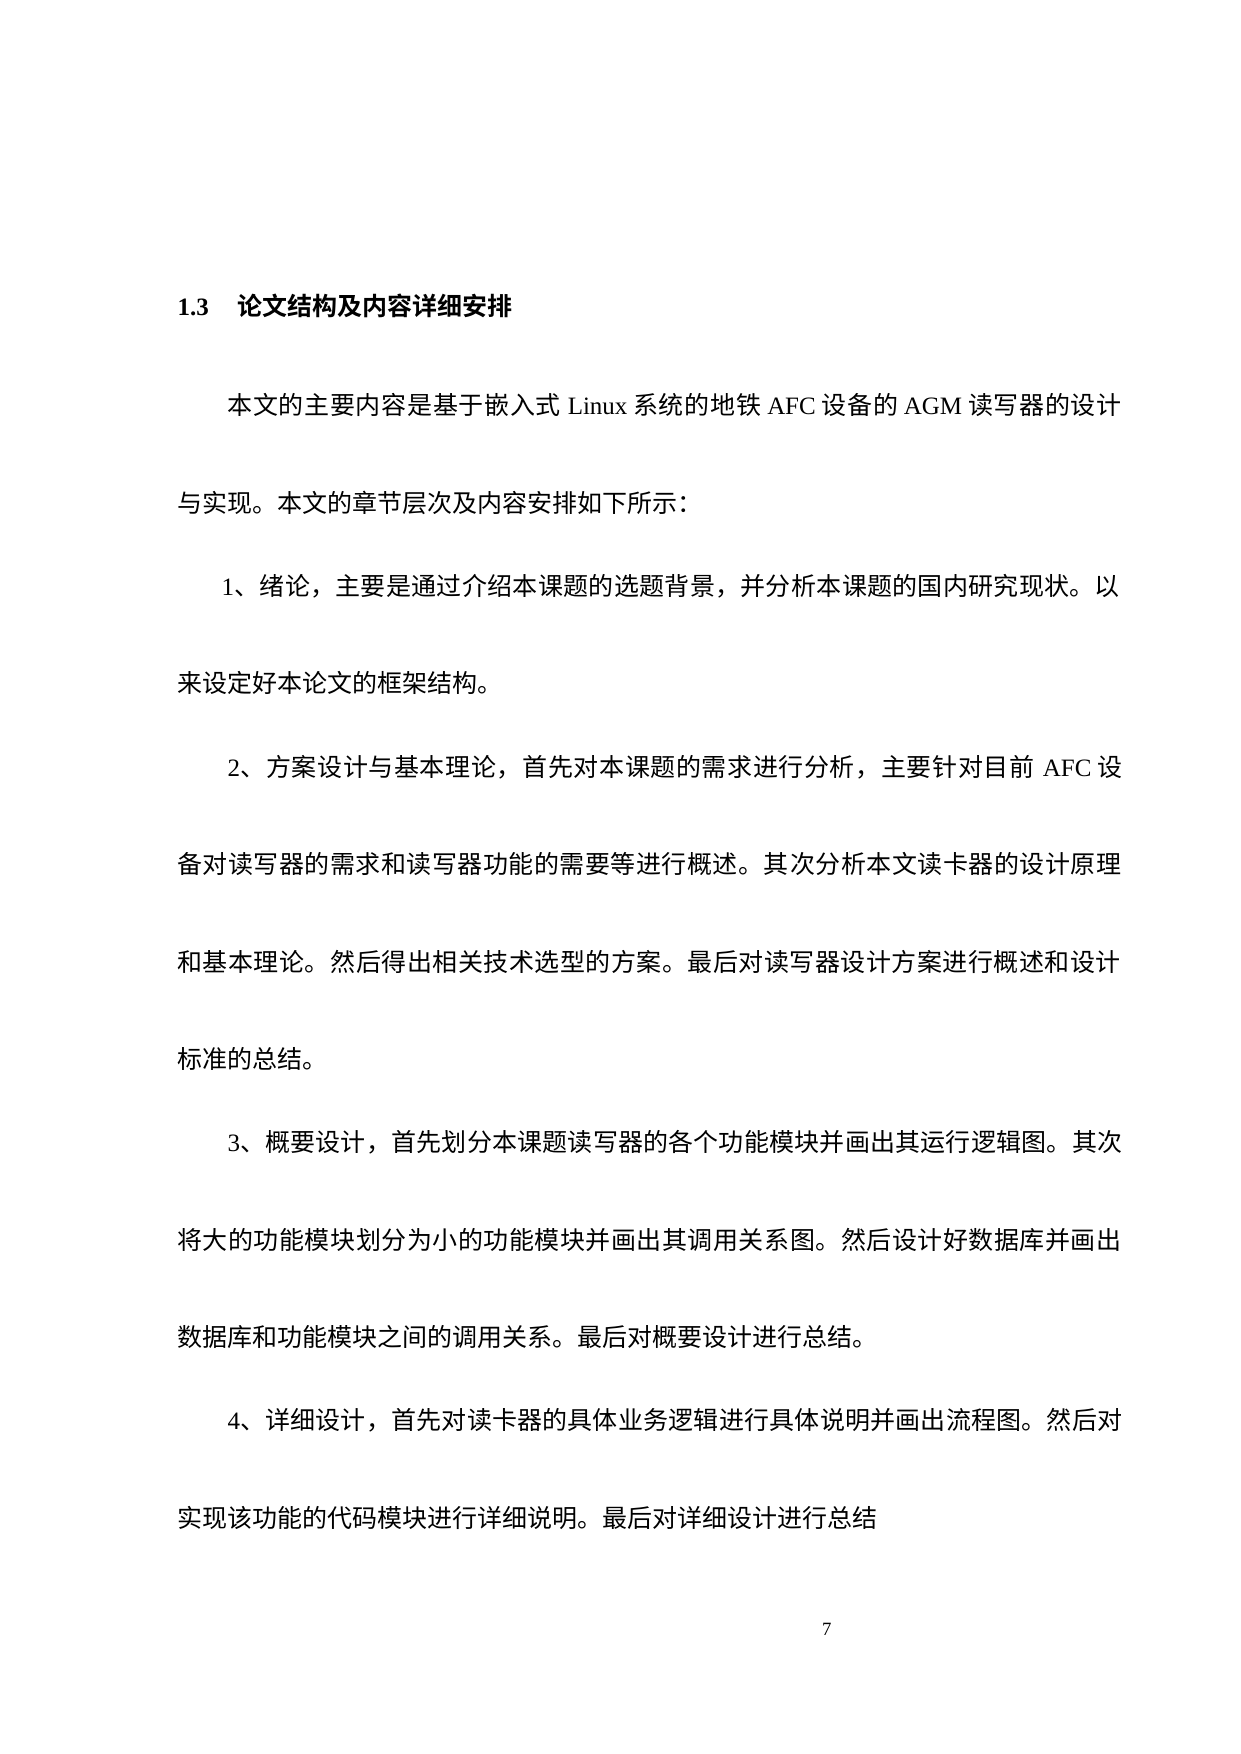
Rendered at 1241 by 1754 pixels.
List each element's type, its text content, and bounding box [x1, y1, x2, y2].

subtitle 论文结构及内容详细安排 [177, 272, 1122, 337]
text 1、绪论，主要是通过介绍本课题的选题背景，并分析本课题的国内研究现状。以来设定好本论文的框架结构。 [177, 552, 1122, 714]
text 2、方案设计与基本理论，首先对本课题的需求进行分析，主要针对目前AFC设备对读写器的需求和读写器功能的需要等进行概述。其次分析本文读卡器的设计原理和基本理论。然后得出相关技术选型的方案。最后对读写器设计方案进行概述和设计标准的总结。 [177, 733, 1122, 1090]
text 3、概要设计，首先划分本课题读写器的各个功能模块并画出其运行逻辑图。其次将大的功能模块划分为小的功能模块并画出其调用关系图。然后设计好数据库并画出数据库和功能模块之间的调用关系。最后对概要设计进行总结。 [177, 1108, 1122, 1368]
text 4、详细设计，首先对读卡器的具体业务逻辑进行具体说明并画出流程图。然后对实现该功能的代码模块进行详细说明。最后对详细设计进行总结 [177, 1386, 1122, 1549]
text 本文的主要内容是基于嵌入式Linux系统的地铁AFC设备的AGM读写器的设计与实现。本文的章节层次及内容安排如下所示： [177, 371, 1122, 534]
